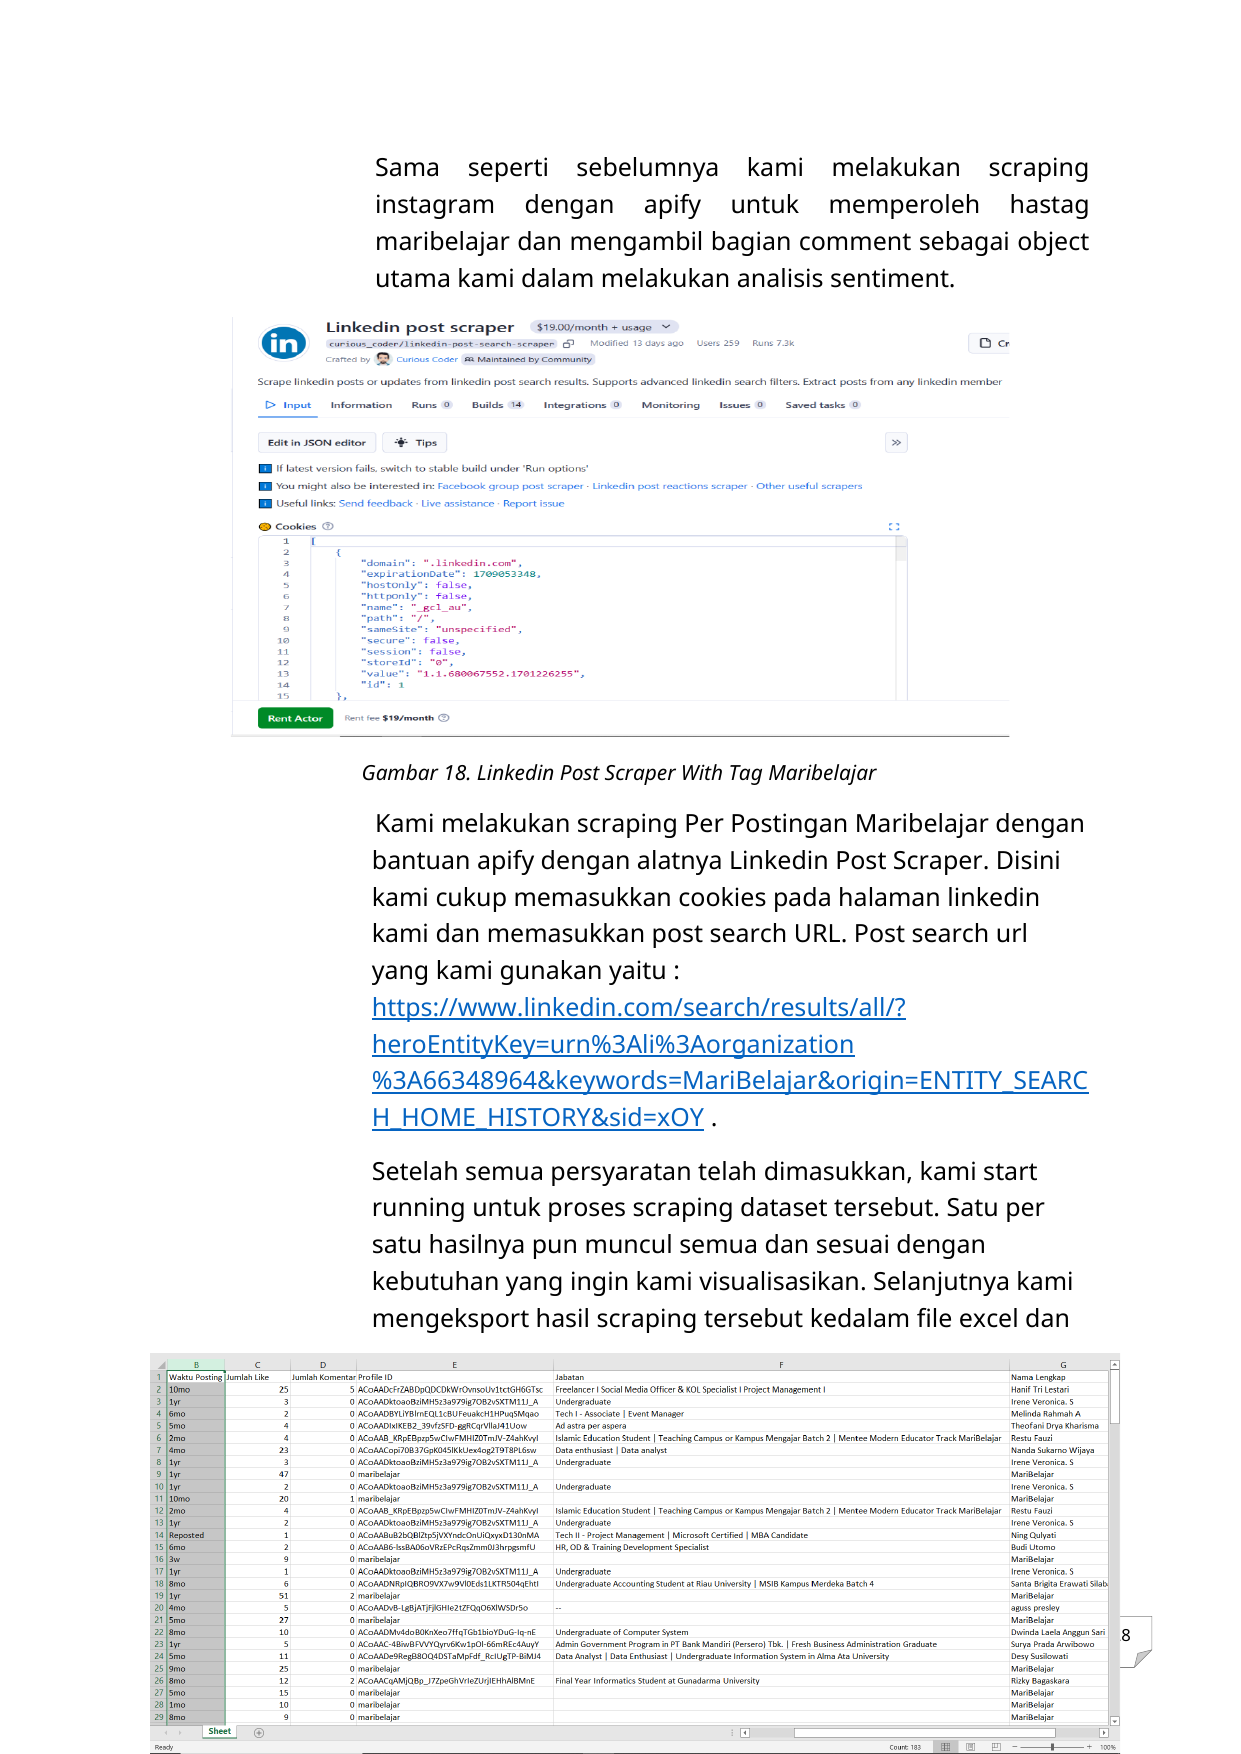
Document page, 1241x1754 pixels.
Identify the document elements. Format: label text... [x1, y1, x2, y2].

picture [150, 1353, 1121, 1754]
text Kami melakukan scraping Per Postingan Maribelajar dengan bantuan apify dengan alatnya Linkedin Post Scraper. Disini kami cukup memasukkan cookies pada halaman linkedin kami dan memasukkan post search URL. Post search url yang kami gunakan yaitu : https://www.linkedin.com/search/results/all/?heroEntityKey=urn%3Ali%3Aorganization%3A66348964&keywords=MariBelajar&origin=ENTITY_SEARCH_HOME_HISTORY&sid=xOY . [372, 806, 1090, 1134]
list Sama seperti sebelumnya kami melakukan scraping instagram dengan apify untuk memperoleh hastag maribelajar dan mengambil bagian comment sebagai object utama kami dalam melakukan analisis sentiment. [375, 150, 1090, 294]
picture [230, 317, 1010, 737]
